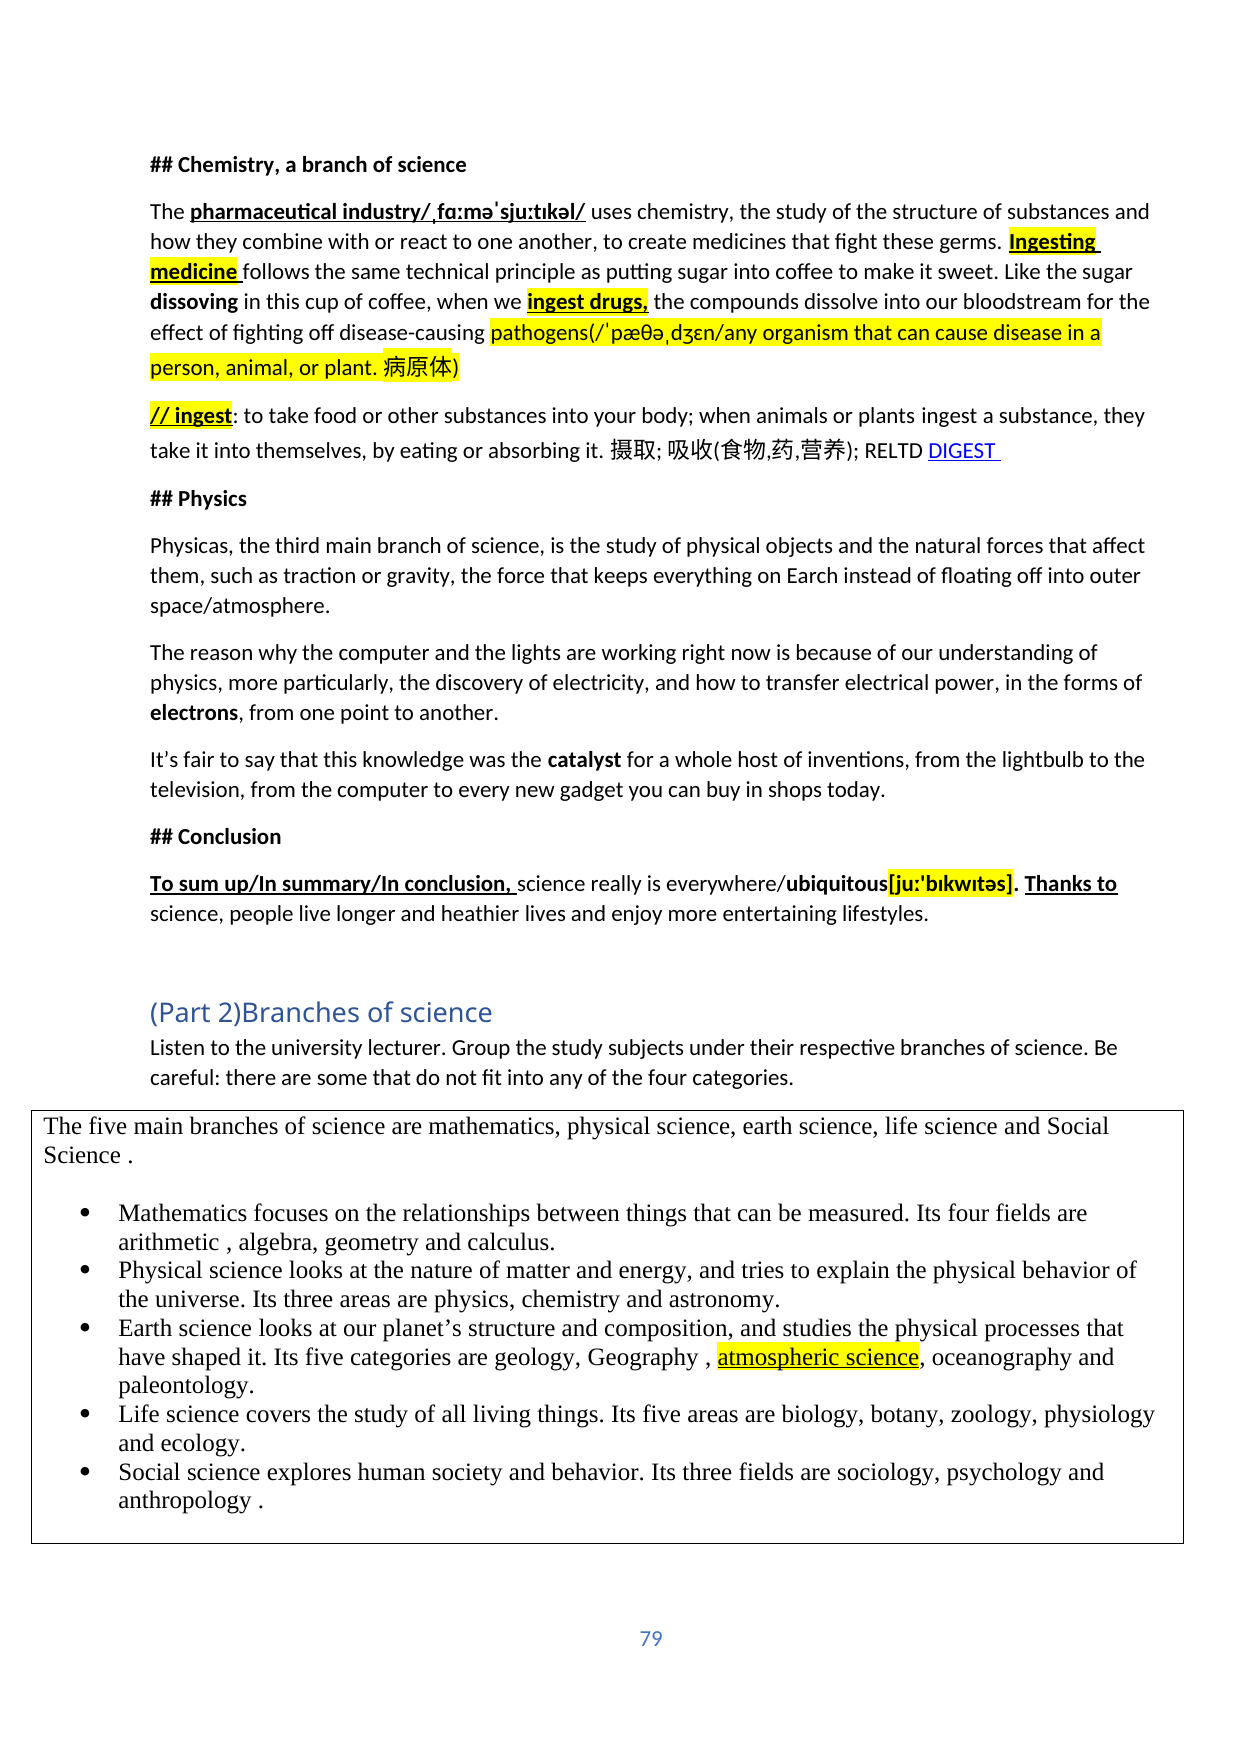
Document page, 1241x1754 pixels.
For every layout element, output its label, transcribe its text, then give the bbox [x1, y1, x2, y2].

text To sum up/In summary/In conclusion, science really is everywhere/ubiquitous[juː'bɪkwɪtəs]. Thanks to science, people live longer and heathier lives and enjoy more entertaining lifestyles. [150, 869, 1152, 928]
text ## Physics [150, 484, 1152, 512]
text // ingest: to take food or other substances into your body; when animals or plants ingest a substance, they take it into themselves, by eating or absorbing it. 摄取; 吸收(食物,药,营养); RELTD DIGEST [150, 401, 1152, 465]
subtitle (Part 2)Branches of science [150, 993, 1152, 1030]
text Listen to the university lecturer. Group the study subjects under their respective branches of science. Be careful: there are some that do not fit into any of the four categories. [150, 1033, 1152, 1091]
text ## Conclusion [150, 822, 1152, 851]
text Physicas, the third main branch of science, is the study of physical objects and the natural forces that affect them, such as traction or gravity, the force that keeps everything on Earch instead of floating off into outer space/atmosphere. [150, 531, 1152, 619]
text The pharmaceutical industry/ˌfɑːməˈsjuːtɪkəl/ uses chemistry, the study of the structure of substances and how they combine with or react to one another, to create medicines that fight these germs. Ingesting medicine follows the same technical principle as putting sugar into coffee to make it sweet. Like the sugar dissoving in this cup of coffee, when we ingest drugs, the compounds dissolve into our bloodstream for the effect of fighting off disease-causing pathogens(/ˈpæθəˌdʒɛn/any organism that can cause disease in a person, animal, or plant. 病原体) [150, 197, 1152, 382]
text ## Chemistry, a branch of science [150, 150, 1152, 178]
text The reason why the computer and the lights are working right now is because of our understanding of physics, more particularly, the discovery of electricity, and how to transfer electrical power, in the forms of electrons, from one point to another. [150, 638, 1152, 727]
text It’s fair to say that this knowledge was the catalyst for a whole host of inventions, from the lightbulb to the television, from the computer to every new gadget you can buy in shops today. [150, 745, 1152, 804]
table_header The five main branches of science are mathematics, physical science, earth science, life science and Social Science . Mathematics focuses on the relationships between things that can be measured. Its four fields are arithmetic , algebra, geometry and calculus. Physical science looks at the nature of matter and energy, and tries to explain the physical behavior of the universe. Its three areas are physics, chemistry and astronomy. Earth science looks at our planet’s structure and composition, and studies the physical processes that have shaped it. Its five categories are geology, Geography , atmospheric science, oceanography and paleontology. Life science covers the study of all living things. Its five areas are biology, botany, zoology, physiology and ecology. Social science explores human society and behavior. Its three fields are sociology, psychology and anthropology . [32, 1111, 1183, 1543]
